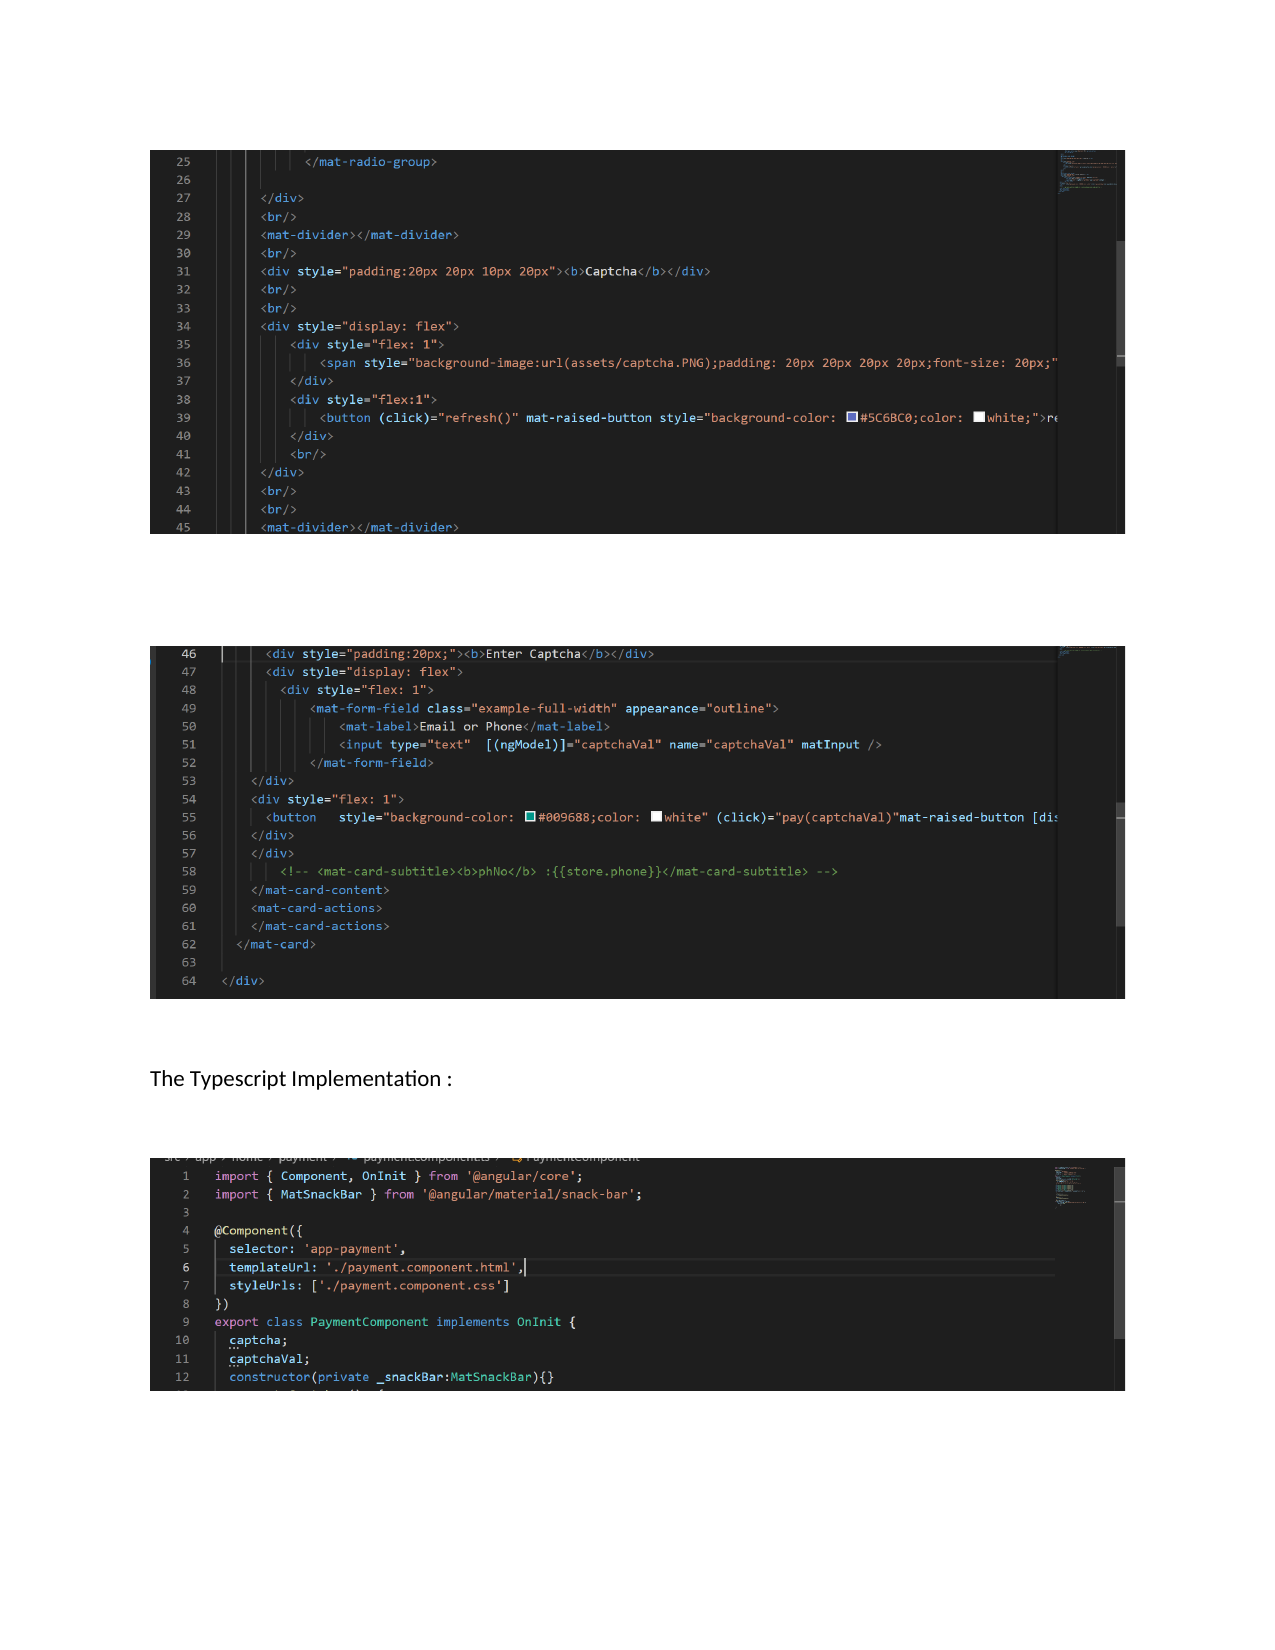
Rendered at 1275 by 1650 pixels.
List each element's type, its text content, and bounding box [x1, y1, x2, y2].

picture [150, 1158, 1125, 1391]
picture [150, 646, 1125, 999]
picture [150, 150, 1125, 534]
text The Typescript Implementation : [150, 1064, 1125, 1092]
